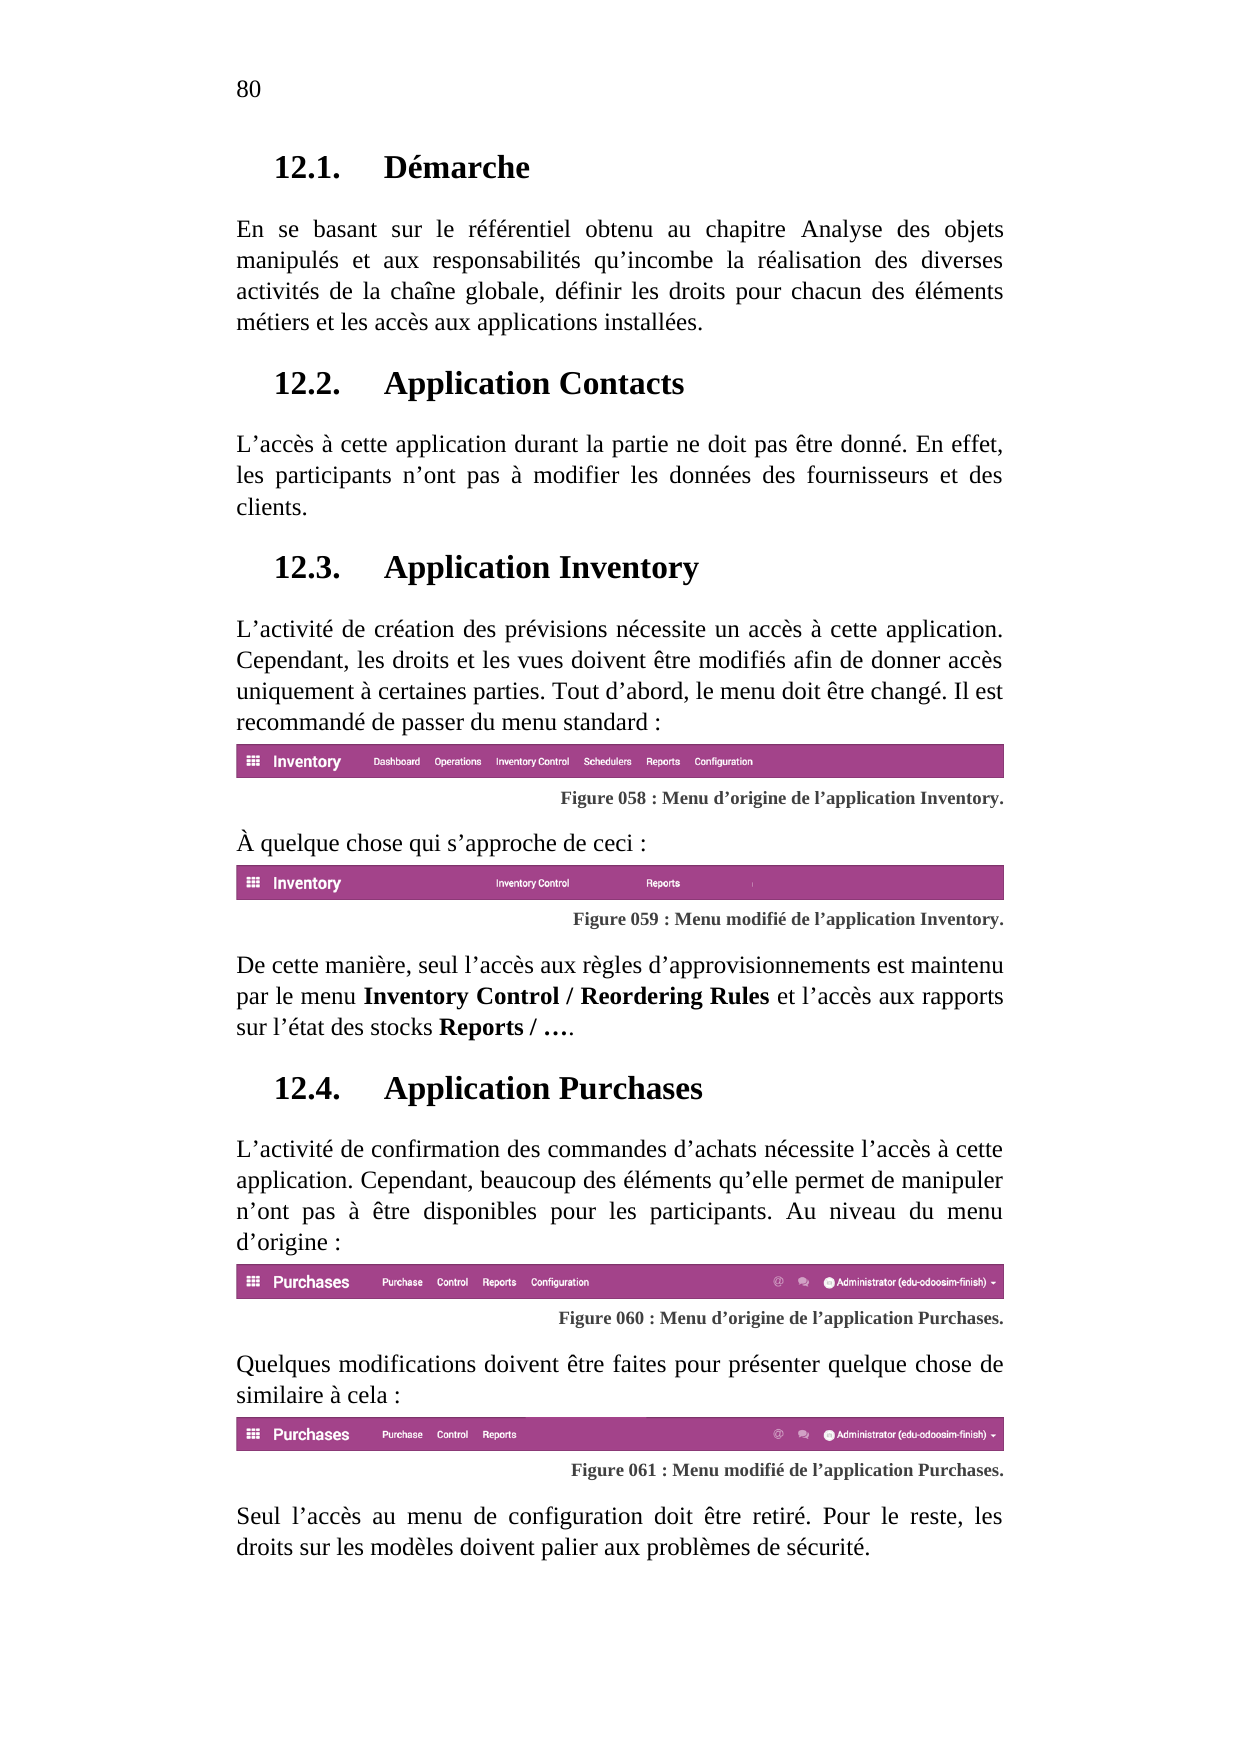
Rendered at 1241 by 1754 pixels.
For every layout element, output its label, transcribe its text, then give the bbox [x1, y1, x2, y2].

picture [236, 744, 1004, 778]
text L’accès à cette application durant la partie ne doit pas être donné. En effet, les participants n’ont pas à modifier les données des fournisseurs et des clients. [236, 429, 1004, 520]
text À quelque chose qui s’approche de ceci : [236, 828, 1004, 857]
text L’activité de création des prévisions nécessite un accès à cette application. Cependant, les droits et les vues doivent être modifiés afin de donner accès uniquement à certaines parties. Tout d’abord, le menu doit être changé. Il est recommandé de passer du menu standard : [236, 614, 1004, 736]
text Figure 059 : Menu modifié de l’application Inventory. [236, 908, 1004, 929]
text Application Purchases [274, 1068, 1004, 1106]
text Figure 058 : Menu d’origine de l’application Inventory. [236, 787, 1004, 808]
text De cette manière, seul l’accès aux règles d’approvisionnements est maintenu par le menu Inventory Control / Reordering Rules et l’accès aux rapports sur l’état des stocks Reports / …. [236, 950, 1004, 1041]
text Application Inventory [274, 548, 1004, 586]
picture [236, 865, 1004, 900]
text Application Contacts [274, 363, 1004, 402]
text En se basant sur le référentiel obtenu au chapitre Analyse des objets manipulés et aux responsabilités qu’incombe la réalisation des diverses activités de la chaîne globale, définir les droits pour chacun des éléments métiers et les accès aux applications installées. [236, 214, 1004, 336]
text L’activité de confirmation des commandes d’achats nécessite l’accès à cette application. Cependant, beaucoup des éléments qu’elle permet de manipuler n’ont pas à être disponibles pour les participants. Au niveau du menu d’origine : [236, 1134, 1004, 1256]
picture [236, 1264, 1004, 1299]
text Seul l’accès au menu de configuration doit être retiré. Pour le reste, les droits sur les modèles doivent palier aux problèmes de sécurité. [236, 1501, 1004, 1561]
picture [236, 1417, 1004, 1451]
text Démarche [274, 148, 1004, 186]
text Quelques modifications doivent être faites pour présenter quelque chose de similaire à cela : [236, 1349, 1004, 1409]
text Figure 061 : Menu modifié de l’application Purchases. [236, 1459, 1004, 1481]
text Figure 060 : Menu d’origine de l’application Purchases. [236, 1307, 1004, 1328]
